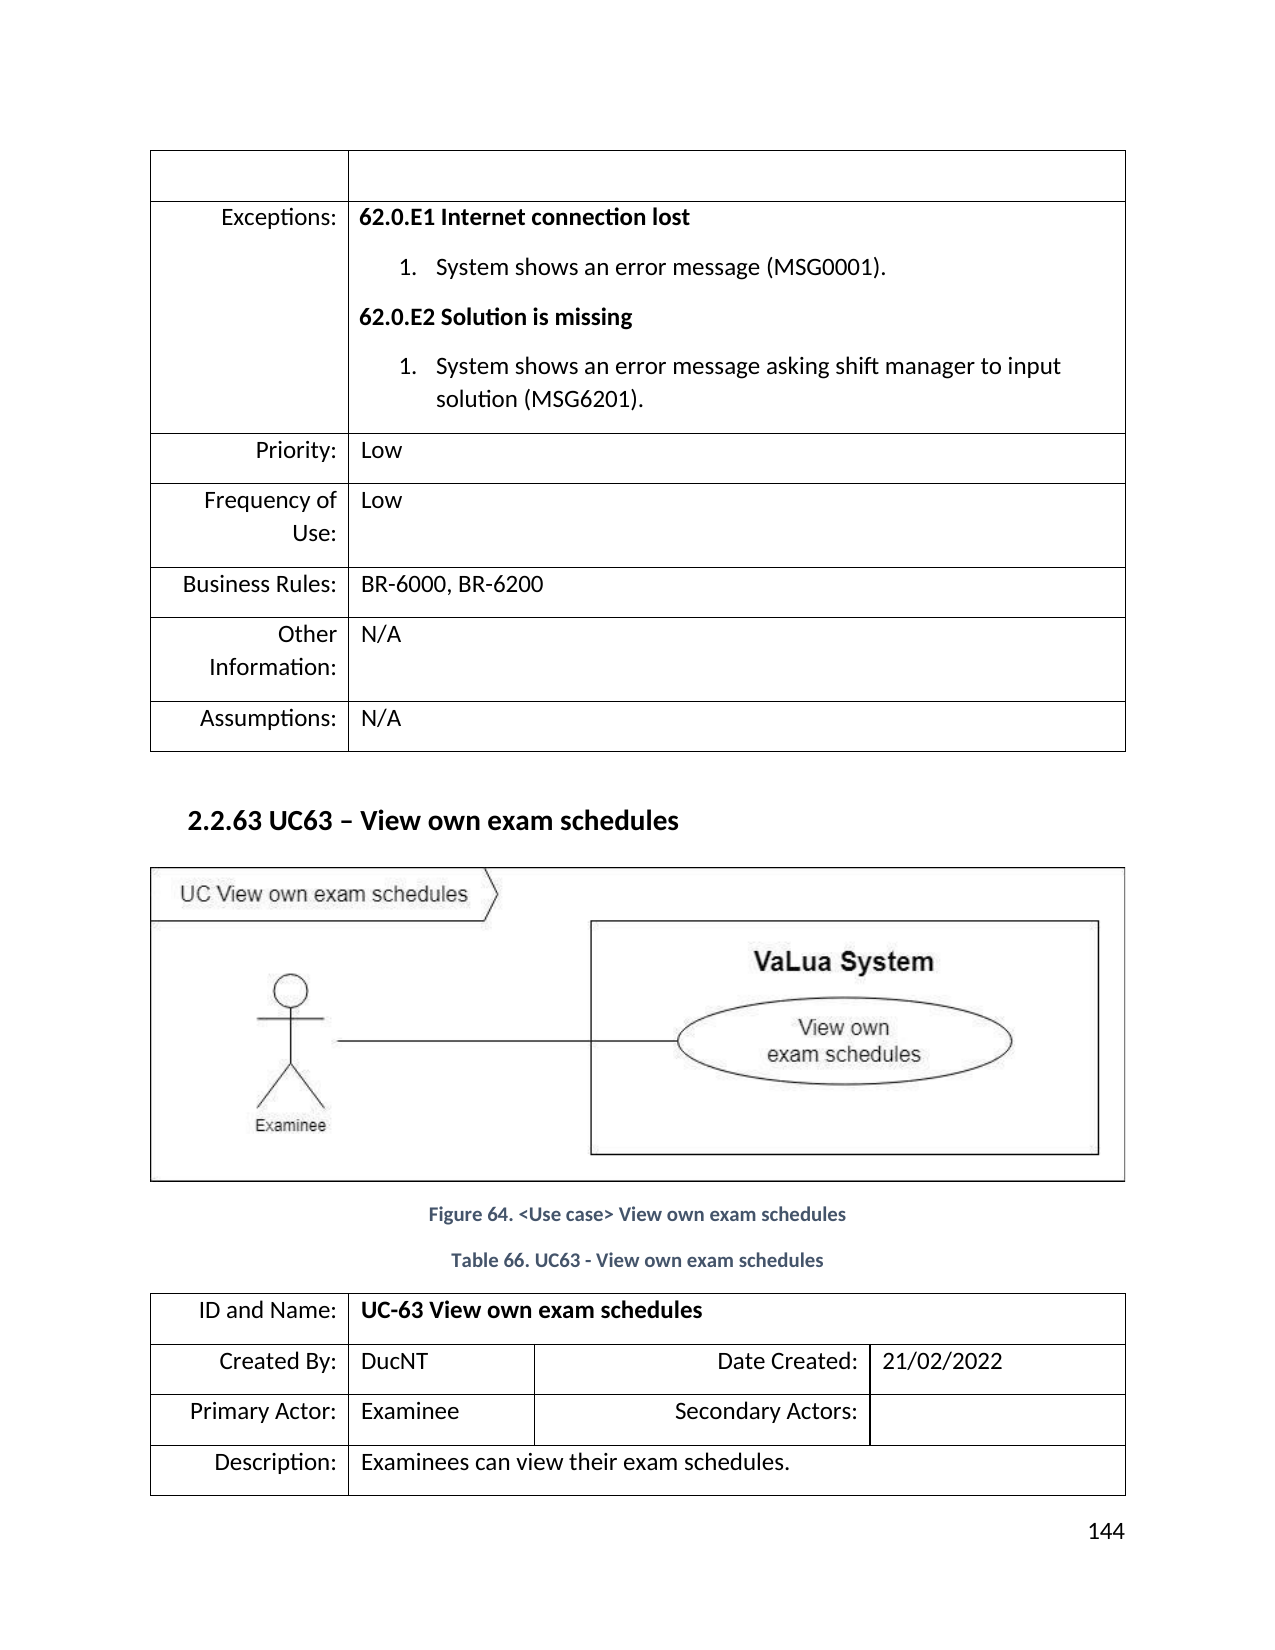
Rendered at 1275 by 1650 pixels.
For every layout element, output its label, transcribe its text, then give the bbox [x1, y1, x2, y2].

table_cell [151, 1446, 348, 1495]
picture [150, 867, 1125, 1182]
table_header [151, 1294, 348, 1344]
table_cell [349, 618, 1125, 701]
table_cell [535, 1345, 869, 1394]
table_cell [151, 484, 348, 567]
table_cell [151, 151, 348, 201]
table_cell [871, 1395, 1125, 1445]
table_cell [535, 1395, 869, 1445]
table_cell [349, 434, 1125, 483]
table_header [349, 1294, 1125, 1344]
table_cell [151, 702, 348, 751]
text Figure 64. <Use case> View own exam schedules [150, 1201, 1125, 1226]
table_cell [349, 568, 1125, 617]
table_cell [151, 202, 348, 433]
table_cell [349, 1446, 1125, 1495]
text Table 66. UC63 - View own exam schedules [150, 1247, 1125, 1272]
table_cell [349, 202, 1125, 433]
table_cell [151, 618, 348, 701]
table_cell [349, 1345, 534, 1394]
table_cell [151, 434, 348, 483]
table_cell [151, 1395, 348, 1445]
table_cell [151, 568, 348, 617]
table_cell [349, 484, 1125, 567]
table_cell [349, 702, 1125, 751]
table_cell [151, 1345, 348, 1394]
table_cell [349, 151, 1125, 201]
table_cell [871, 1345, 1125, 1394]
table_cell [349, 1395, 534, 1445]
subtitle 2.2.63 UC63 – View own exam schedules [187, 802, 1125, 837]
